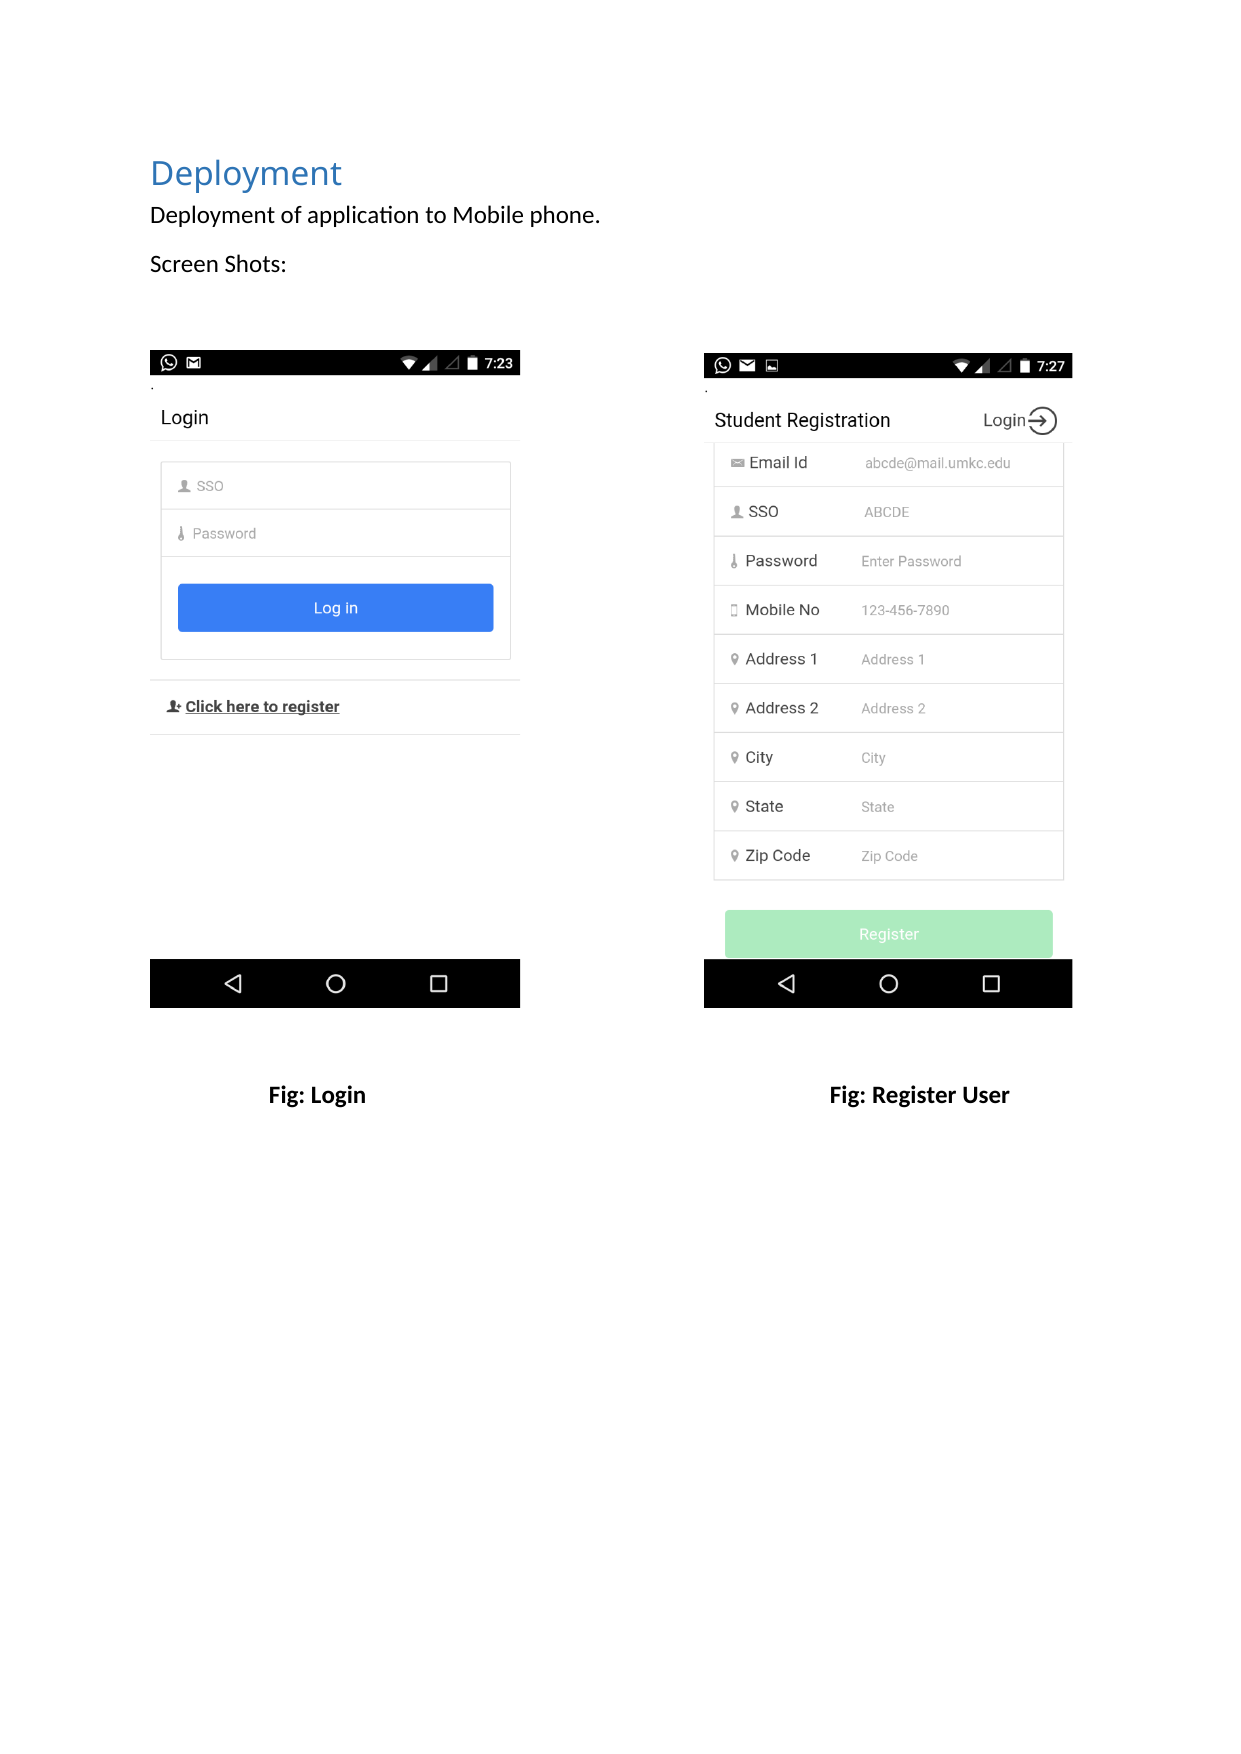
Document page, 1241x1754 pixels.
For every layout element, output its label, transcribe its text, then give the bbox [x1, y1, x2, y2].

text Deployment of application to Mobile phone. [150, 199, 1090, 229]
picture [704, 353, 1073, 1008]
text Fig: Login Fig: Register User [150, 1079, 1090, 1110]
subtitle Deployment [150, 150, 1090, 195]
text Screen Shots: [150, 248, 1090, 279]
picture [150, 350, 521, 1008]
